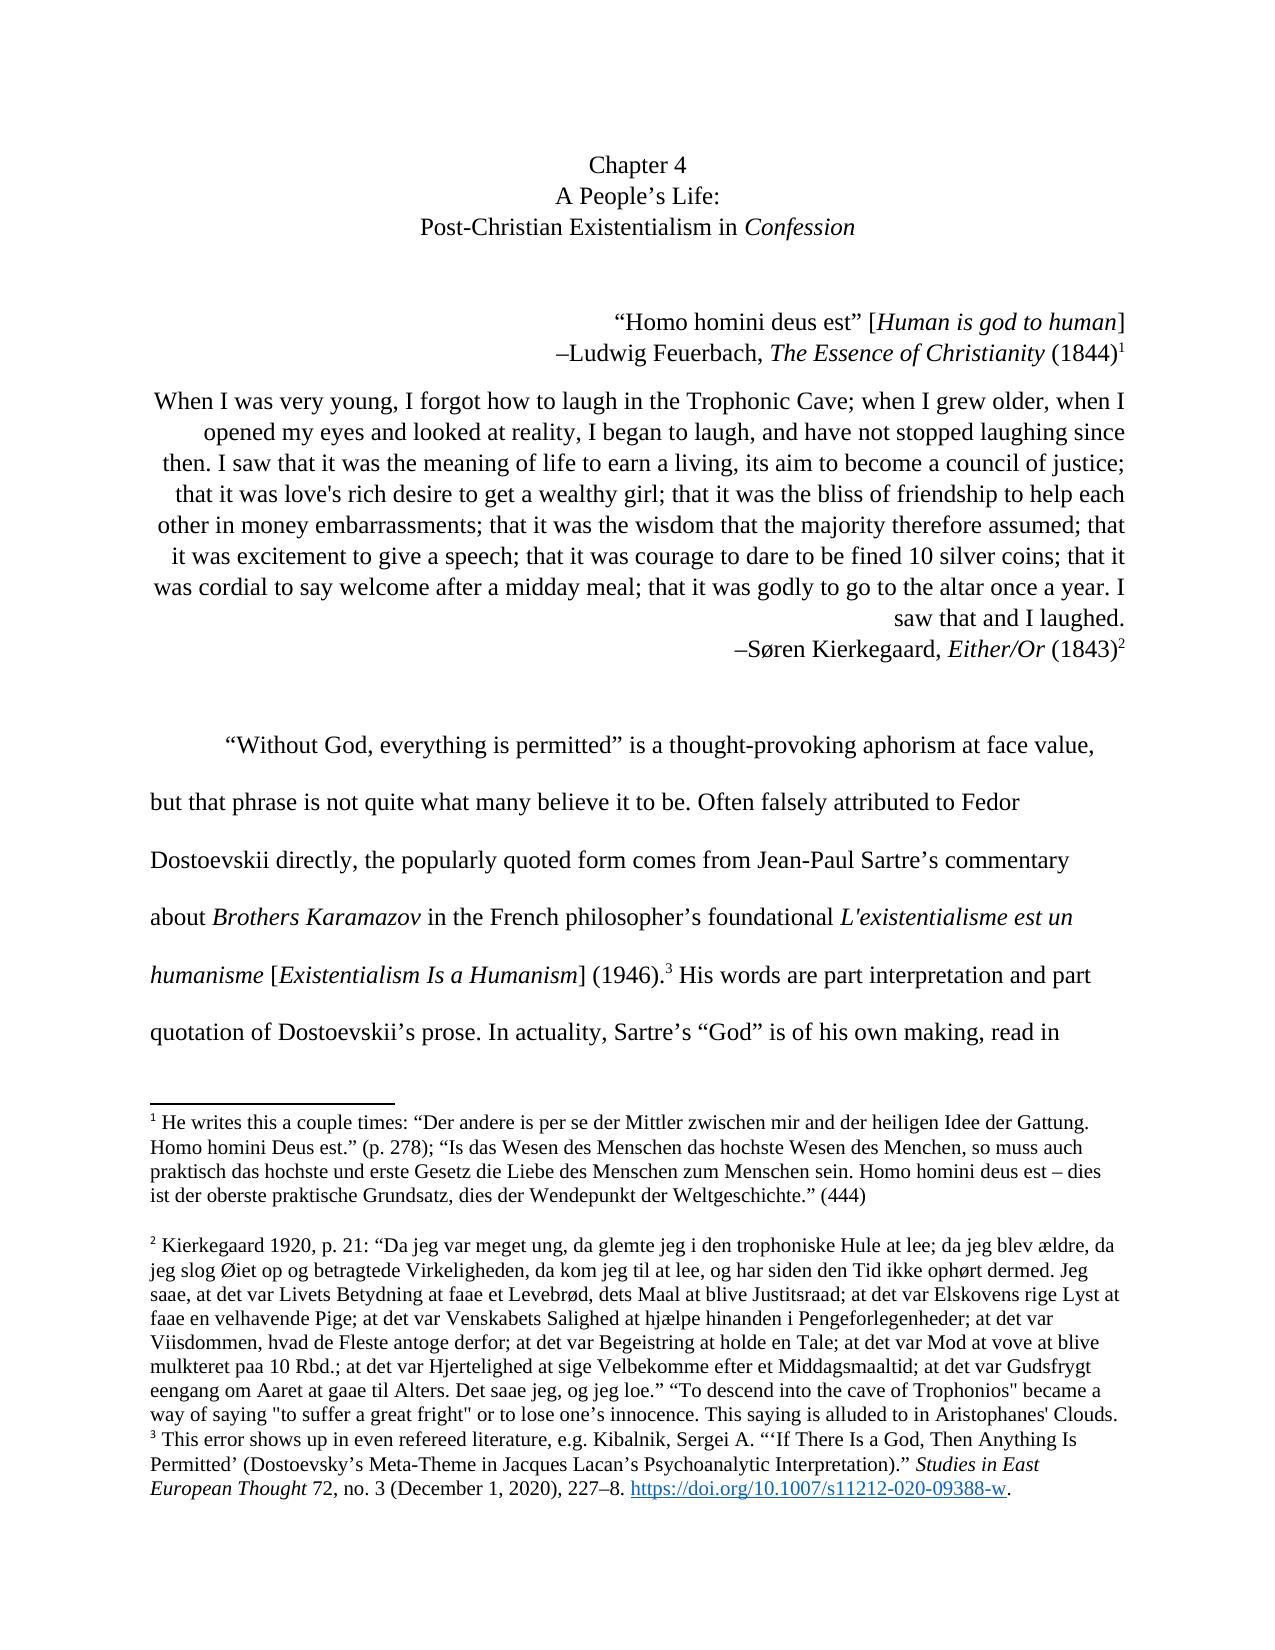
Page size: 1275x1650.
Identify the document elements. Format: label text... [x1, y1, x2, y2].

text “Without God, everything is permitted” is a thought-provoking aphorism at face value, but that phrase is not quite what many believe it to be. Often falsely attributed to Fedor Dostoevskii directly, the popularly quoted form comes from Jean-Paul Sartre’s commentary about Brothers Karamazov in the French philosopher’s foundational L'existentialisme est un humanisme [Existentialism Is a Humanism] (1946). His words are part interpretation and part quotation of Dostoevskii’s prose. In actuality, Sartre’s “God” is of his own making, read in Miusov’s apophatic criticism of Ivan’s atheism, which mentions no such “God,” as such: “you destroy humanity’s faith in its immortality..., then nothing will be amoral, and everything will be permitted.” Sartre, an adamant atheist like Gor’kii, constructs a “God” where there were only people’s collective beliefs. Dostoevskii’s Miusov, on the other hand, describes “God” as many things, but never utters the name “God” itself. With that, when we argue about the existence of “God” and ultimately the idea that “without God, everything is permitted,” is it Sartre’s or Dostoevskii’s “God” that is said—or unsaid—to be absent? [150, 730, 1125, 1046]
text “Homo homini deus est” [Human is god to human] –Ludwig Feuerbach, The Essence of Christianity (1844) [150, 307, 1125, 367]
text When I was very young, I forgot how to laugh in the Trophonic Cave; when I grew older, when I opened my eyes and looked at reality, I began to laugh, and have not stopped laughing since then. I saw that it was the meaning of life to earn a living, its aim to become a council of justice; that it was love's rich desire to get a wealthy girl; that it was the bliss of friendship to help each other in money embarrassments; that it was the wisdom that the majority therefore assumed; that it was excitement to give a speech; that it was courage to dare to be fined 10 silver coins; that it was cordial to say welcome after a midday meal; that it was godly to go to the altar once a year. I saw that and I laughed. –Søren Kierkegaard, Either/Or (1843) [150, 386, 1125, 663]
text Chapter 4 A People’s Life: Post-Christian Existentialism in Confession [150, 150, 1125, 241]
